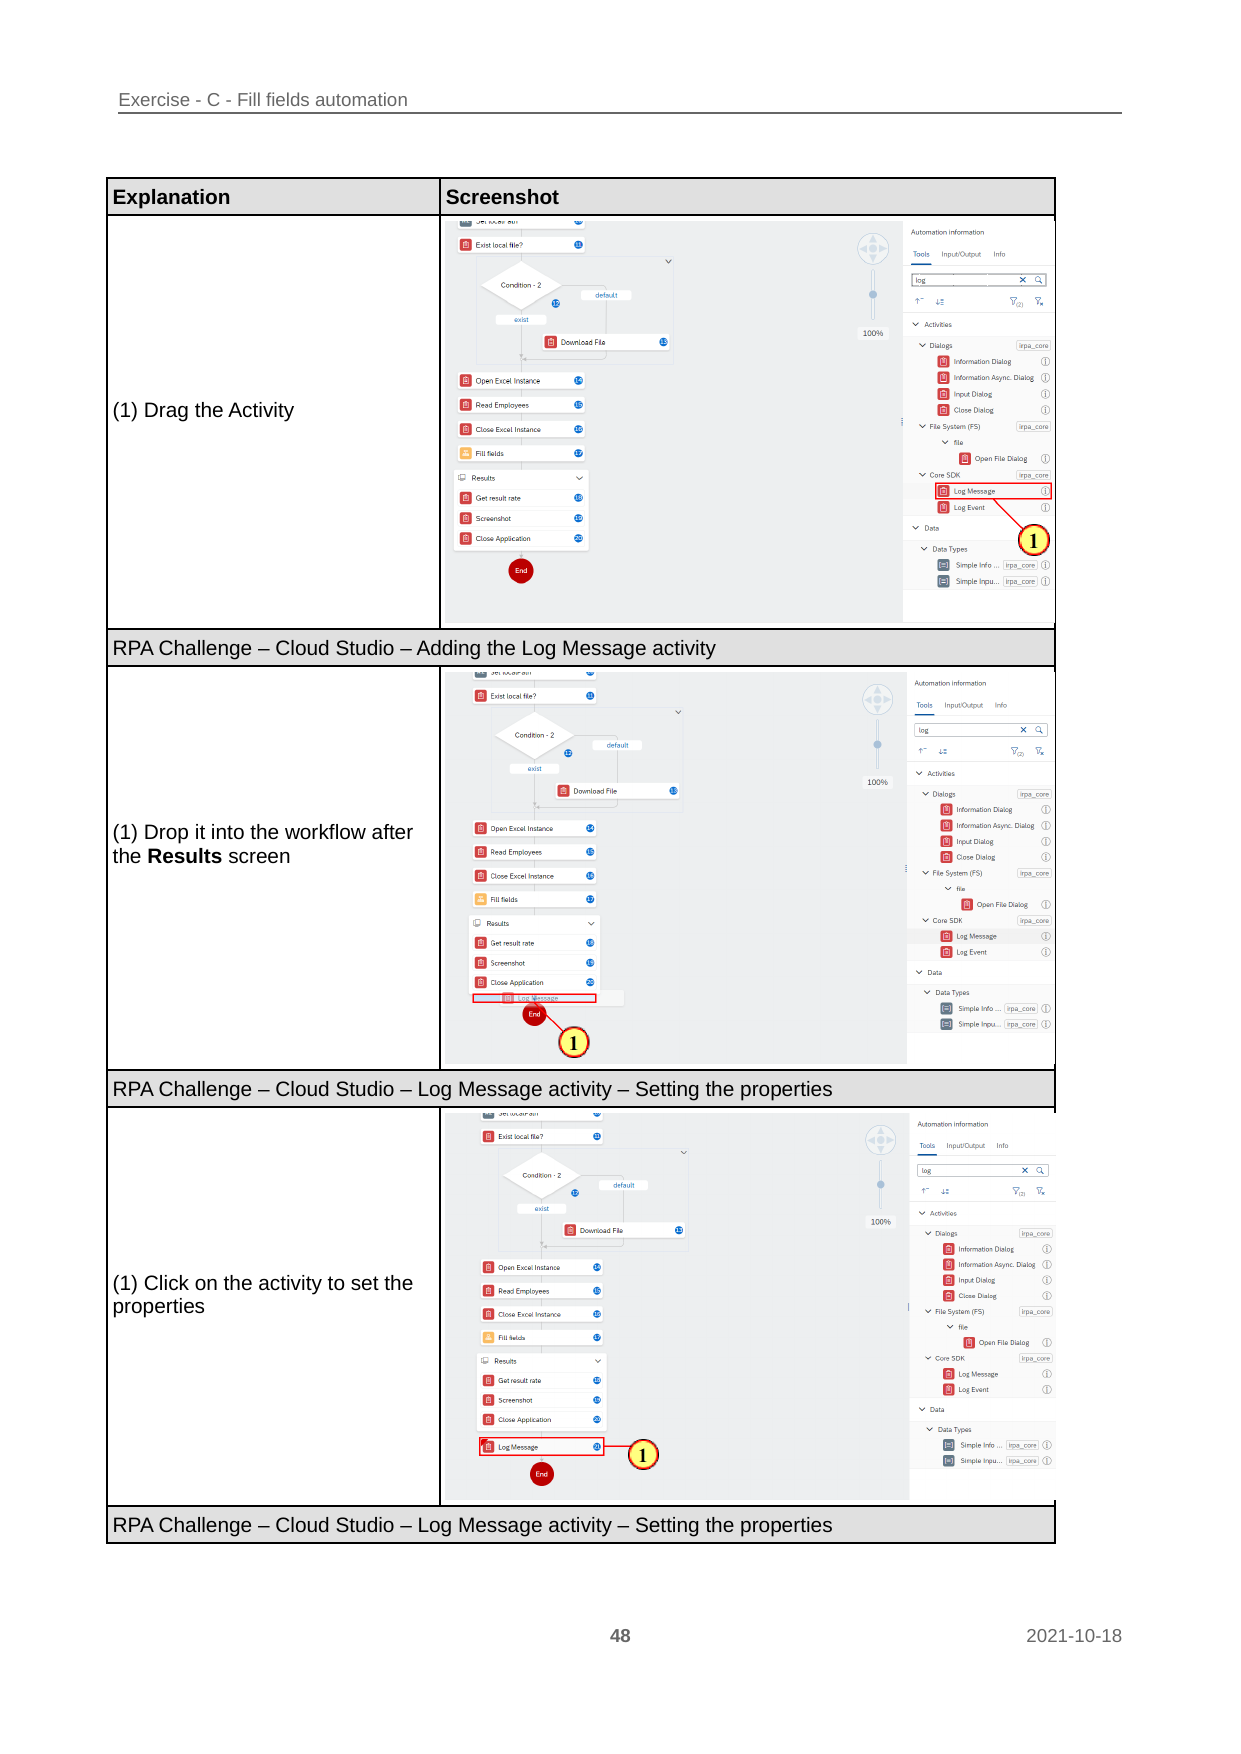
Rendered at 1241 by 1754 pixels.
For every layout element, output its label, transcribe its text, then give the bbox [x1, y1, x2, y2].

table_cell (1) Drop it into the workflow after the Results screen [108, 667, 439, 1069]
table_header Screenshot [441, 179, 1054, 214]
picture [445, 221, 1055, 623]
table_cell [441, 1108, 1054, 1505]
picture [445, 1113, 1056, 1500]
table_header Explanation [108, 179, 439, 214]
picture [445, 672, 1055, 1064]
table_cell RPA Challenge – Cloud Studio – Log Message activity – Setting the properties [108, 1071, 1054, 1106]
table_cell [441, 216, 1054, 628]
table_cell [441, 667, 1054, 1069]
table_cell RPA Challenge – Cloud Studio – Log Message activity – Setting the properties [108, 1507, 1054, 1542]
table_cell RPA Challenge – Cloud Studio – Adding the Log Message activity [108, 630, 1054, 665]
table_cell (1) Click on the activity to set the properties [108, 1108, 439, 1505]
table_cell (1) Drag the Activity [108, 216, 439, 628]
